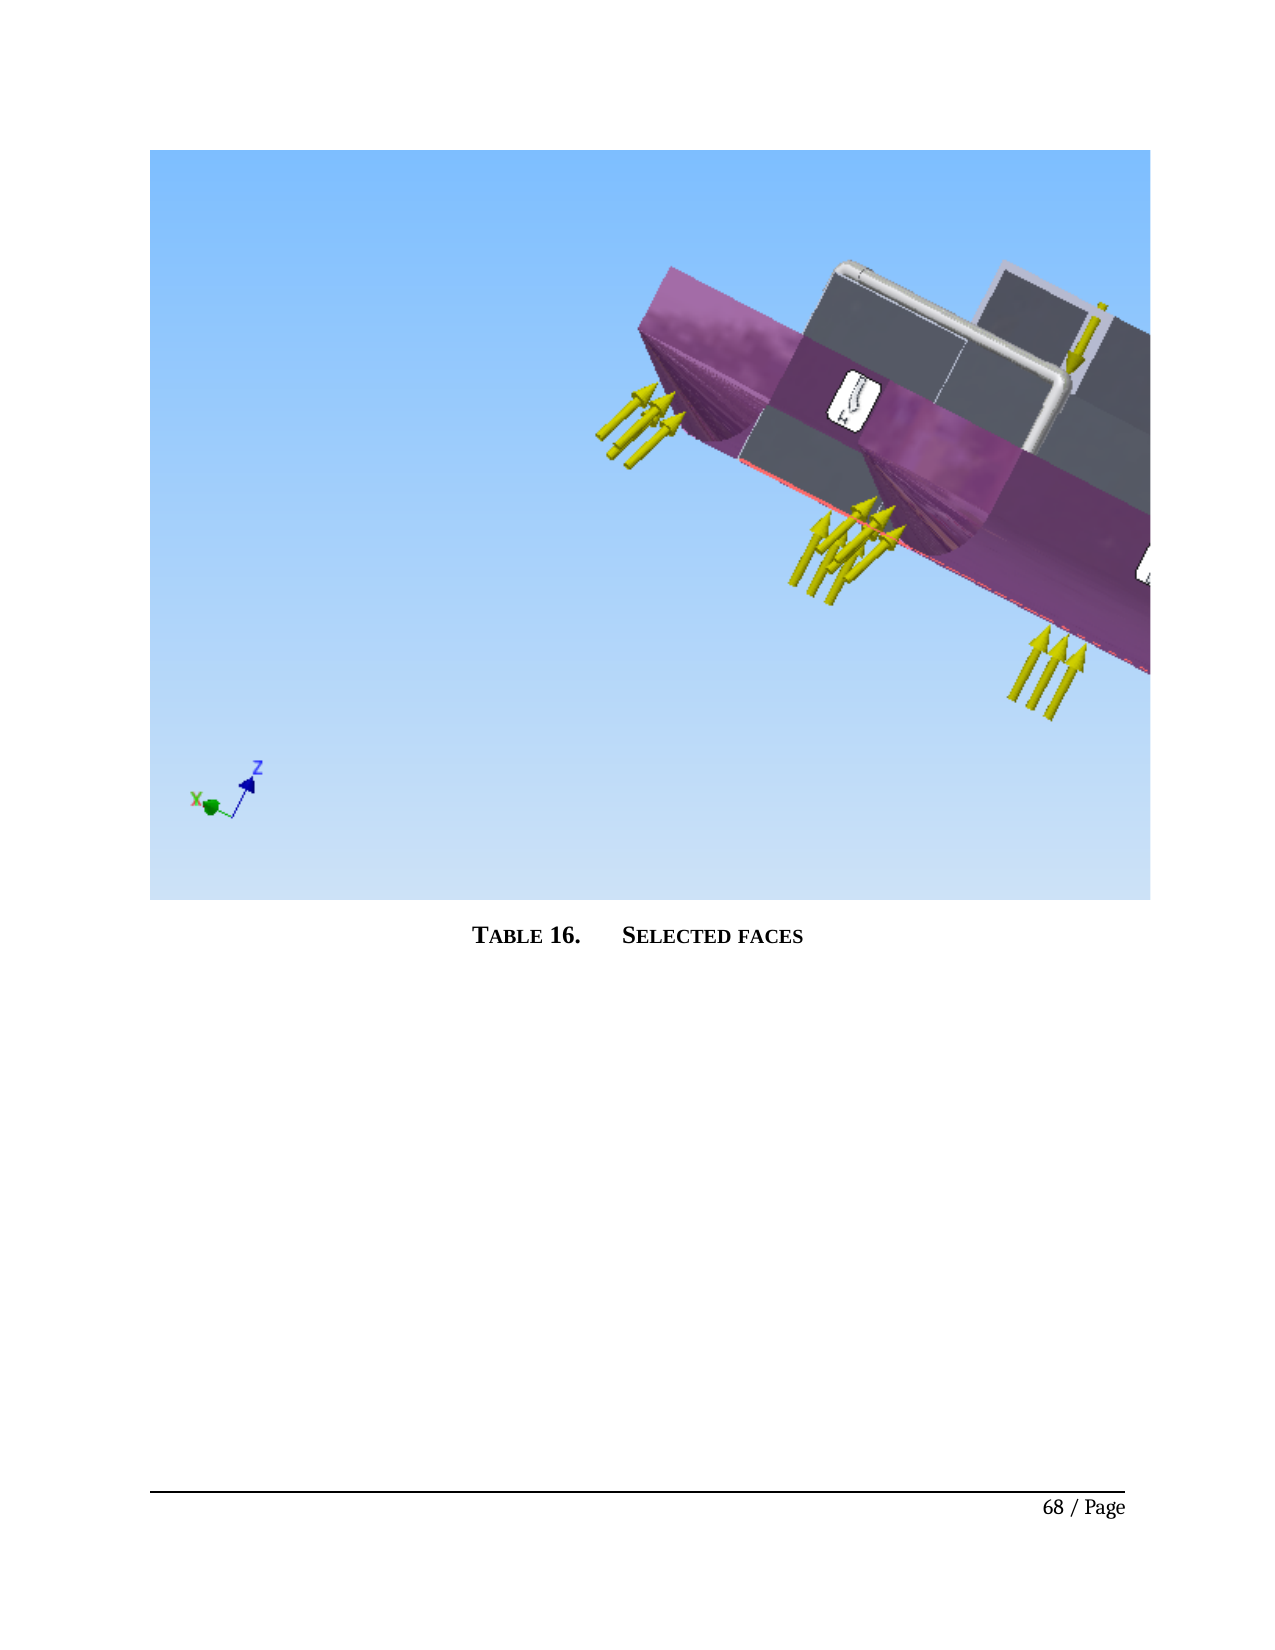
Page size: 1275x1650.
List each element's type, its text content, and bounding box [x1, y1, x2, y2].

picture [150, 150, 1151, 900]
text Selected faces [150, 920, 1125, 948]
